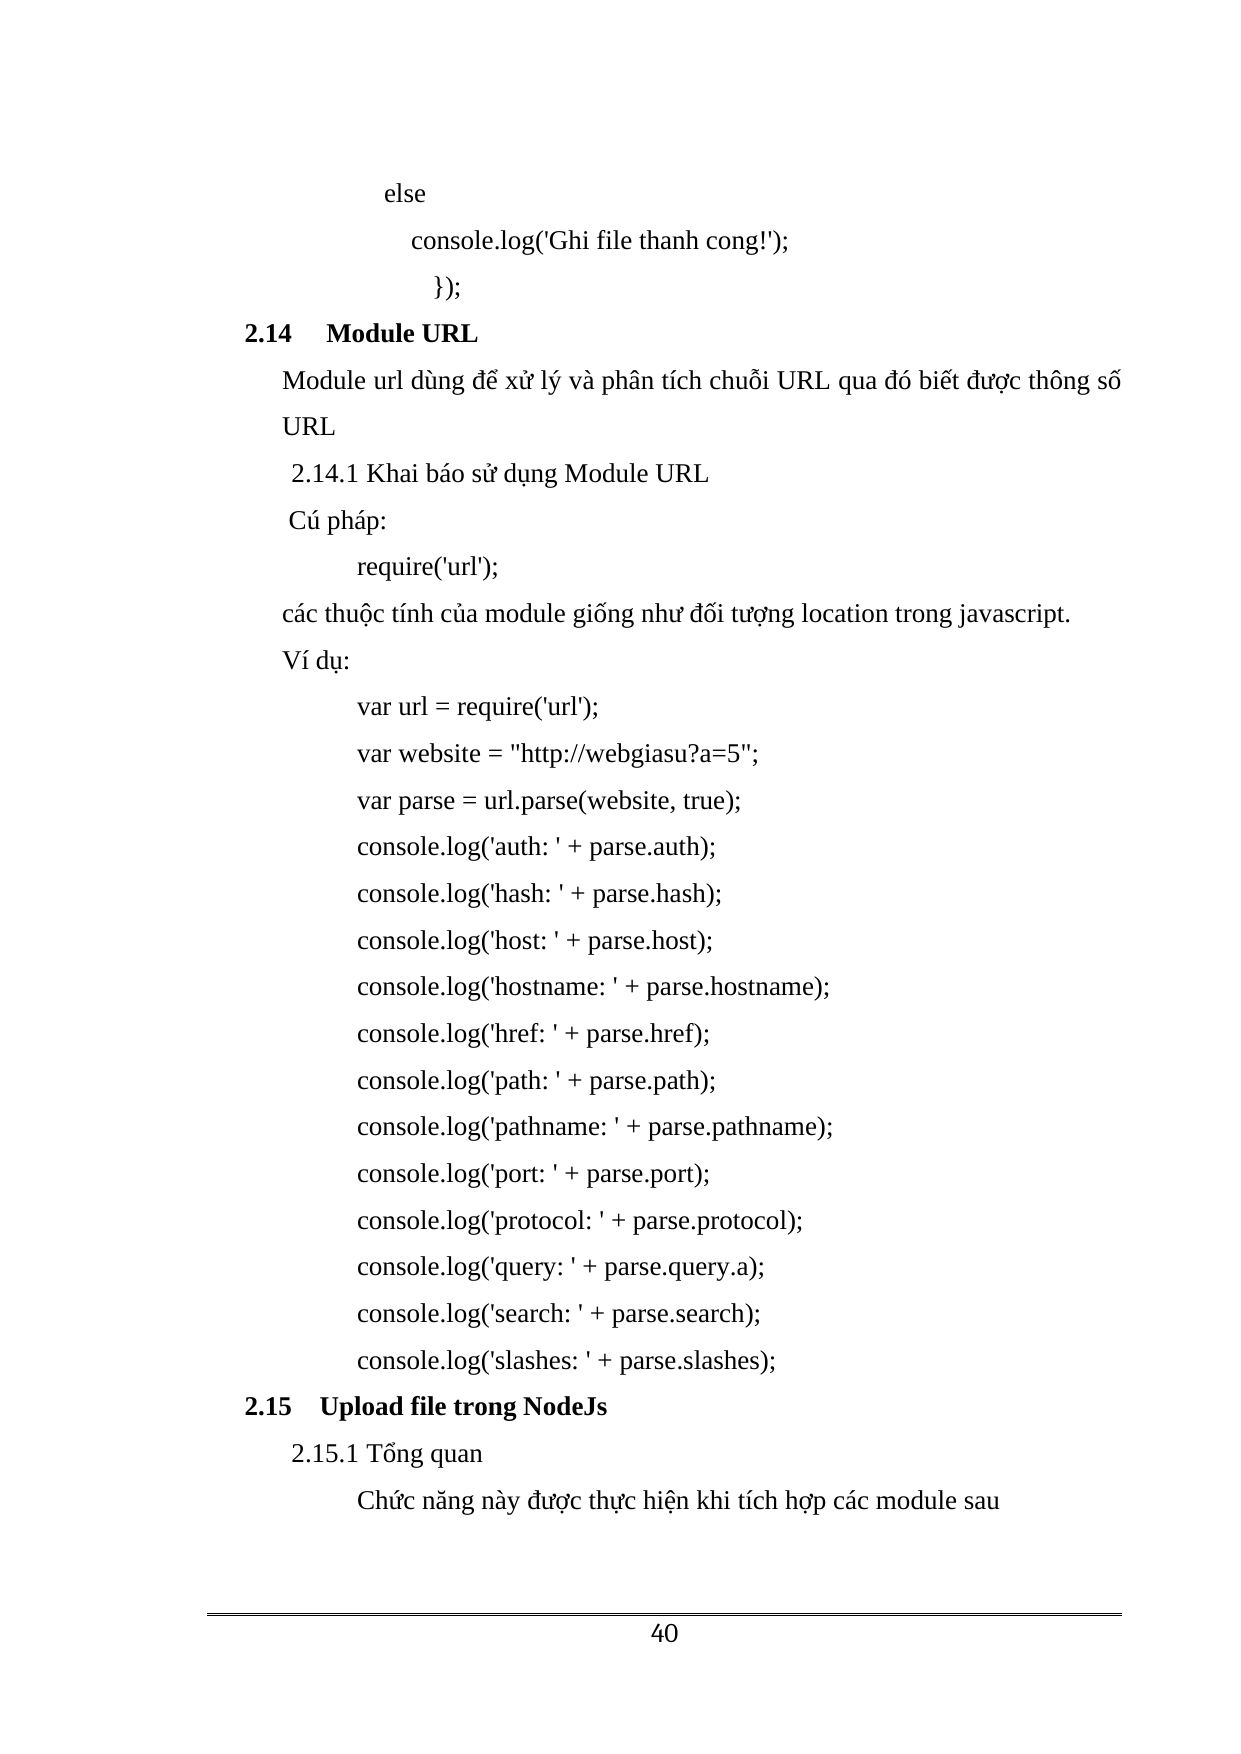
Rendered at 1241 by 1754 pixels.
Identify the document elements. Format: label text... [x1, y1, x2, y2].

list var url = require('url'); [282, 691, 1122, 722]
list các thuộc tính của module giống như đối tượng location trong javascript. [282, 597, 1122, 628]
list var parse = url.parse(website, true); [357, 784, 1122, 815]
list var website = "http://webgiasu?a=5"; [357, 737, 1122, 768]
list Khai báo sử dụng Module URL [291, 457, 1122, 488]
text else [357, 177, 1122, 208]
list console.log('path: ' + parse.path); [357, 1064, 1122, 1095]
list console.log('protocol: ' + parse.protocol); [357, 1204, 1122, 1235]
list require('url'); [282, 551, 1122, 582]
list Tổng quan [291, 1437, 1122, 1468]
list Ví dụ: [282, 644, 1122, 675]
list console.log('hostname: ' + parse.hostname); [357, 971, 1122, 1002]
list Upload file trong NodeJs [244, 1391, 1122, 1422]
list console.log('pathname: ' + parse.pathname); [357, 1111, 1122, 1142]
text console.log('Ghi file thanh cong!'); [357, 224, 1122, 255]
list console.log('hash: ' + parse.hash); [357, 877, 1122, 908]
list console.log('search: ' + parse.search); [357, 1297, 1122, 1328]
list console.log('href: ' + parse.href); [357, 1017, 1122, 1048]
list Chức năng này được thực hiện khi tích hợp các module sau [282, 1484, 1122, 1515]
text }); [357, 271, 1122, 302]
list console.log('port: ' + parse.port); [357, 1157, 1122, 1188]
list console.log('auth: ' + parse.auth); [357, 831, 1122, 862]
list console.log('slashes: ' + parse.slashes); [357, 1344, 1122, 1375]
list Cú pháp: [282, 504, 1122, 535]
list console.log('host: ' + parse.host); [357, 924, 1122, 955]
list Module url dùng để xử lý và phân tích chuỗi URL qua đó biết được thông số URL [282, 364, 1122, 442]
list Module URL [244, 317, 1122, 348]
list console.log('query: ' + parse.query.a); [357, 1251, 1122, 1282]
